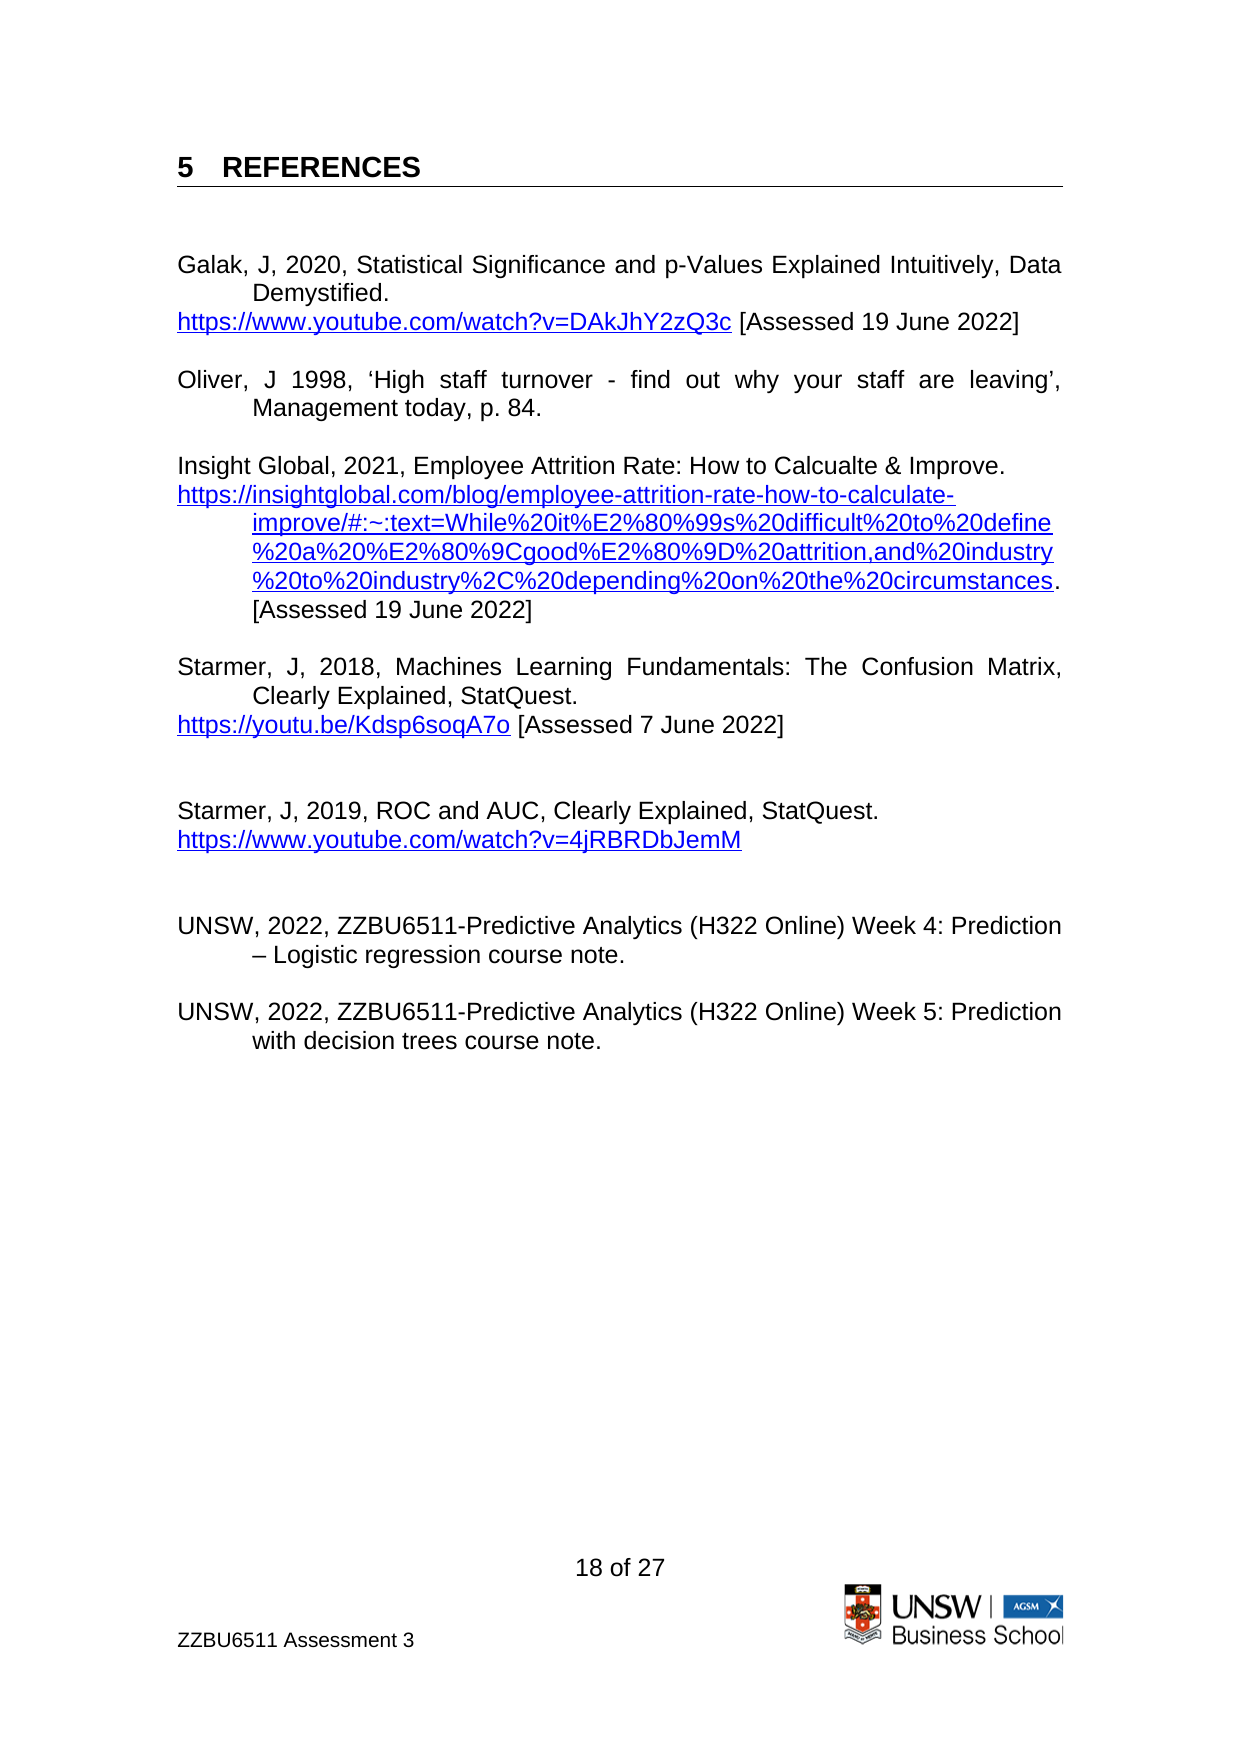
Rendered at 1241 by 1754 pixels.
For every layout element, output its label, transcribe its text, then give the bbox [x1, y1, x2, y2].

text Oliver, J 1998, ‘High staff turnover - find out why your staff are leaving’, Management today, p. 84. [177, 365, 1063, 422]
text Insight Global, 2021, Employee Attrition Rate: How to Calcualte & Improve. [177, 451, 1063, 480]
text Galak, J, 2020, Statistical Significance and p-Values Explained Intuitively, Data Demystified. [177, 250, 1063, 307]
text Starmer, J, 2019, ROC and AUC, Clearly Explained, StatQuest. [177, 796, 1063, 825]
text https://www.youtube.com/watch?v=4jRBRDbJemM [177, 825, 1063, 853]
text UNSW, 2022, ZZBU6511-Predictive Analytics (H322 Online) Week 5: Prediction with decision trees course note. [177, 997, 1063, 1055]
text UNSW, 2022, ZZBU6511-Predictive Analytics (H322 Online) Week 4: Prediction – Logistic regression course note. [177, 911, 1063, 968]
subtitle REferences [177, 150, 1063, 186]
picture [844, 1581, 1064, 1648]
text https://www.youtube.com/watch?v=DAkJhY2zQ3c [Assessed 19 June 2022] [177, 307, 1063, 336]
text https://insightglobal.com/blog/employee-attrition-rate-how-to-calculate-improve/#:~:text=While%20it%E2%80%99s%20difficult%20to%20define%20a%20%E2%80%9Cgood%E2%80%9D%20attrition,and%20industry%20to%20industry%2C%20depending%20on%20the%20circumstances. [Assessed 19 June 2022] [177, 480, 1063, 623]
text Starmer, J, 2018, Machines Learning Fundamentals: The Confusion Matrix, Clearly Explained, StatQuest. [177, 652, 1063, 710]
text https://youtu.be/Kdsp6soqA7o [Assessed 7 June 2022] [177, 710, 1063, 738]
